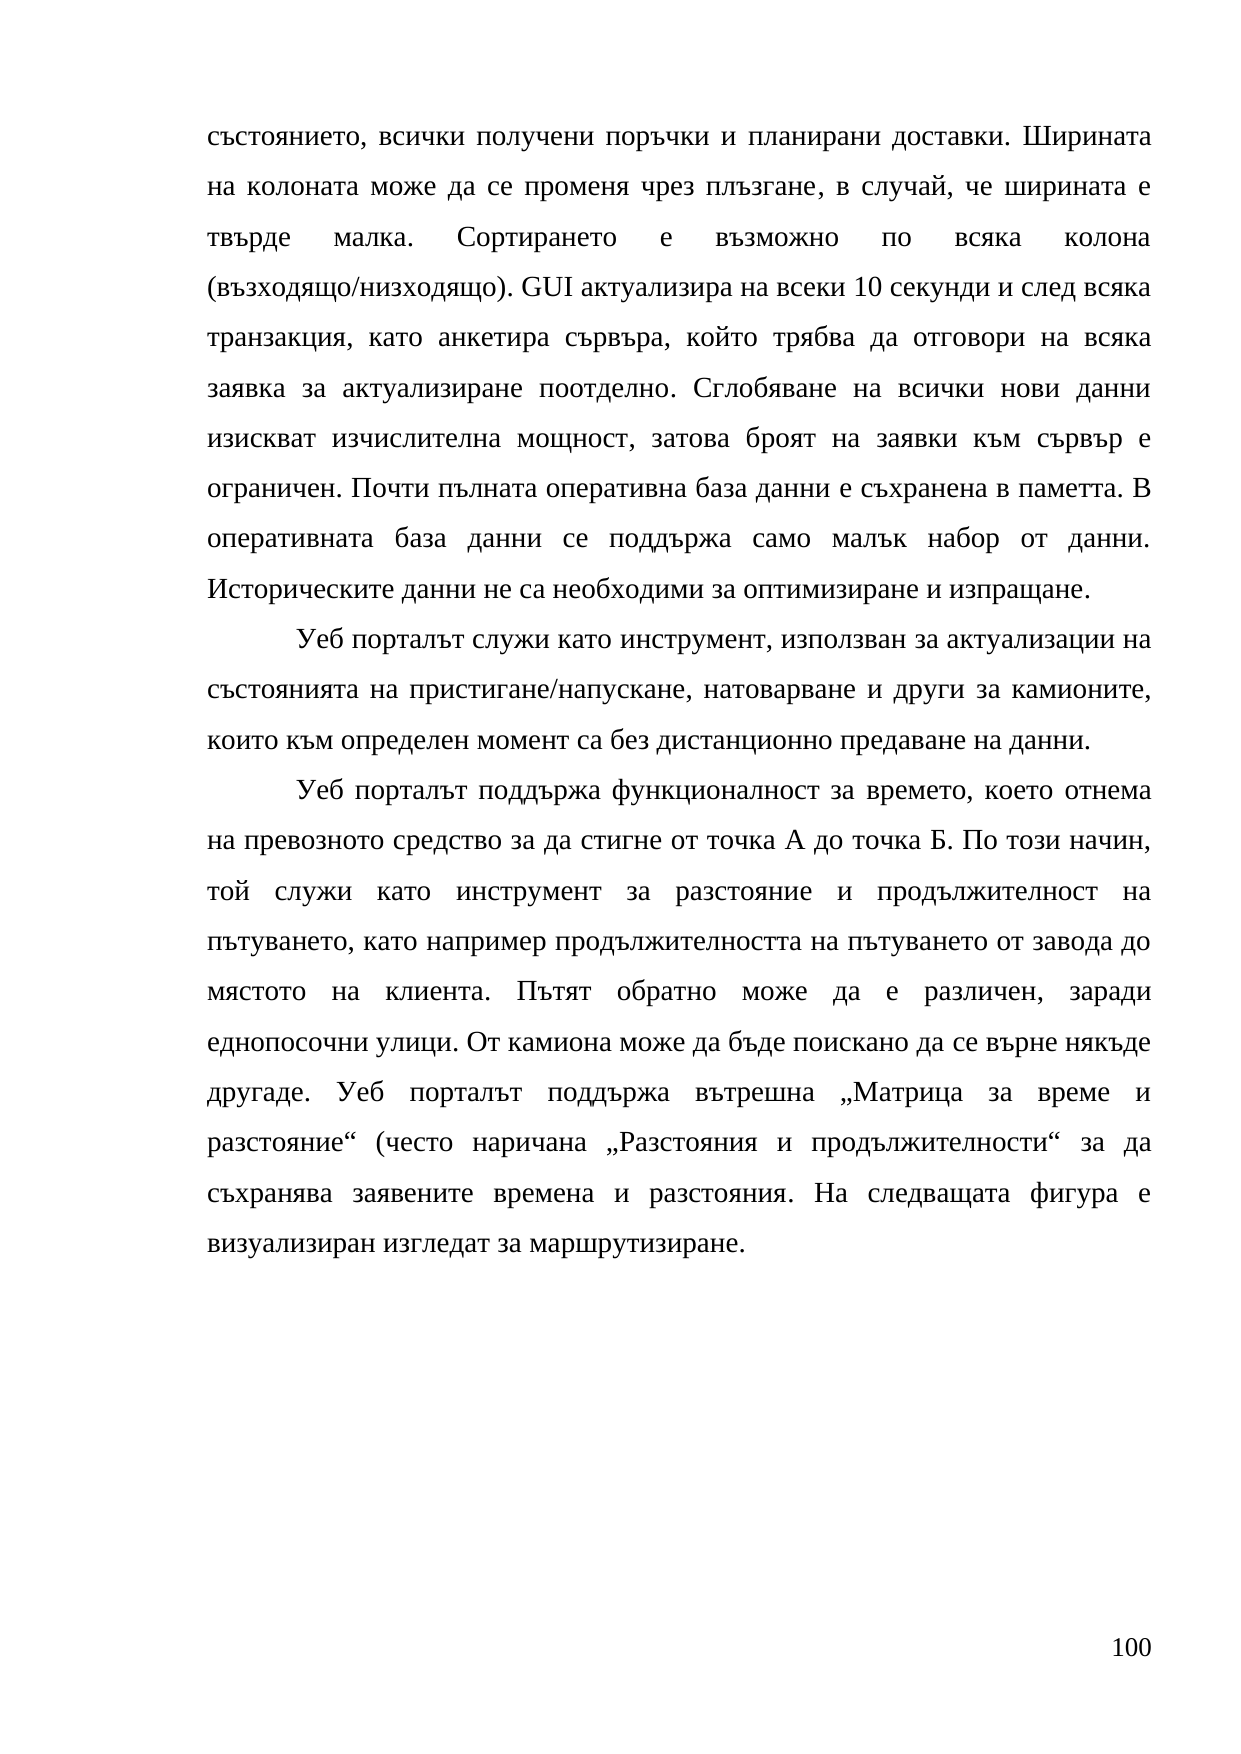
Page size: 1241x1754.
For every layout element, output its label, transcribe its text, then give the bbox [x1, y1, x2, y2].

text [207, 118, 1152, 604]
text Уеб порталът поддържа функционалност за времето, което отнема на превозното средство за да стигне от точка А до точка Б. По този начин, той служи като инструмент за разстояние и продължителност на пътуването, като например продължителността на пътуването от завода до мястото на клиента. Пътят обратно може да е различен, заради еднопосочни улици. От камиона може да бъде поискано да се върне някъде другаде. Уеб порталът поддържа вътрешна „Матрица за време и разстояние“ (често наричана „Разстояния и продължителности“ за да съхранява заявените времена и разстояния. На следващата фигура е визуализиран изгледат за маршрутизиране. [207, 772, 1152, 1258]
text Уеб порталът служи като инструмент, използван за актуализации на състоянията на пристигане/напускане, натоварване и други за камионите, които към определен момент са без дистанционно предаване на данни. [207, 621, 1152, 755]
